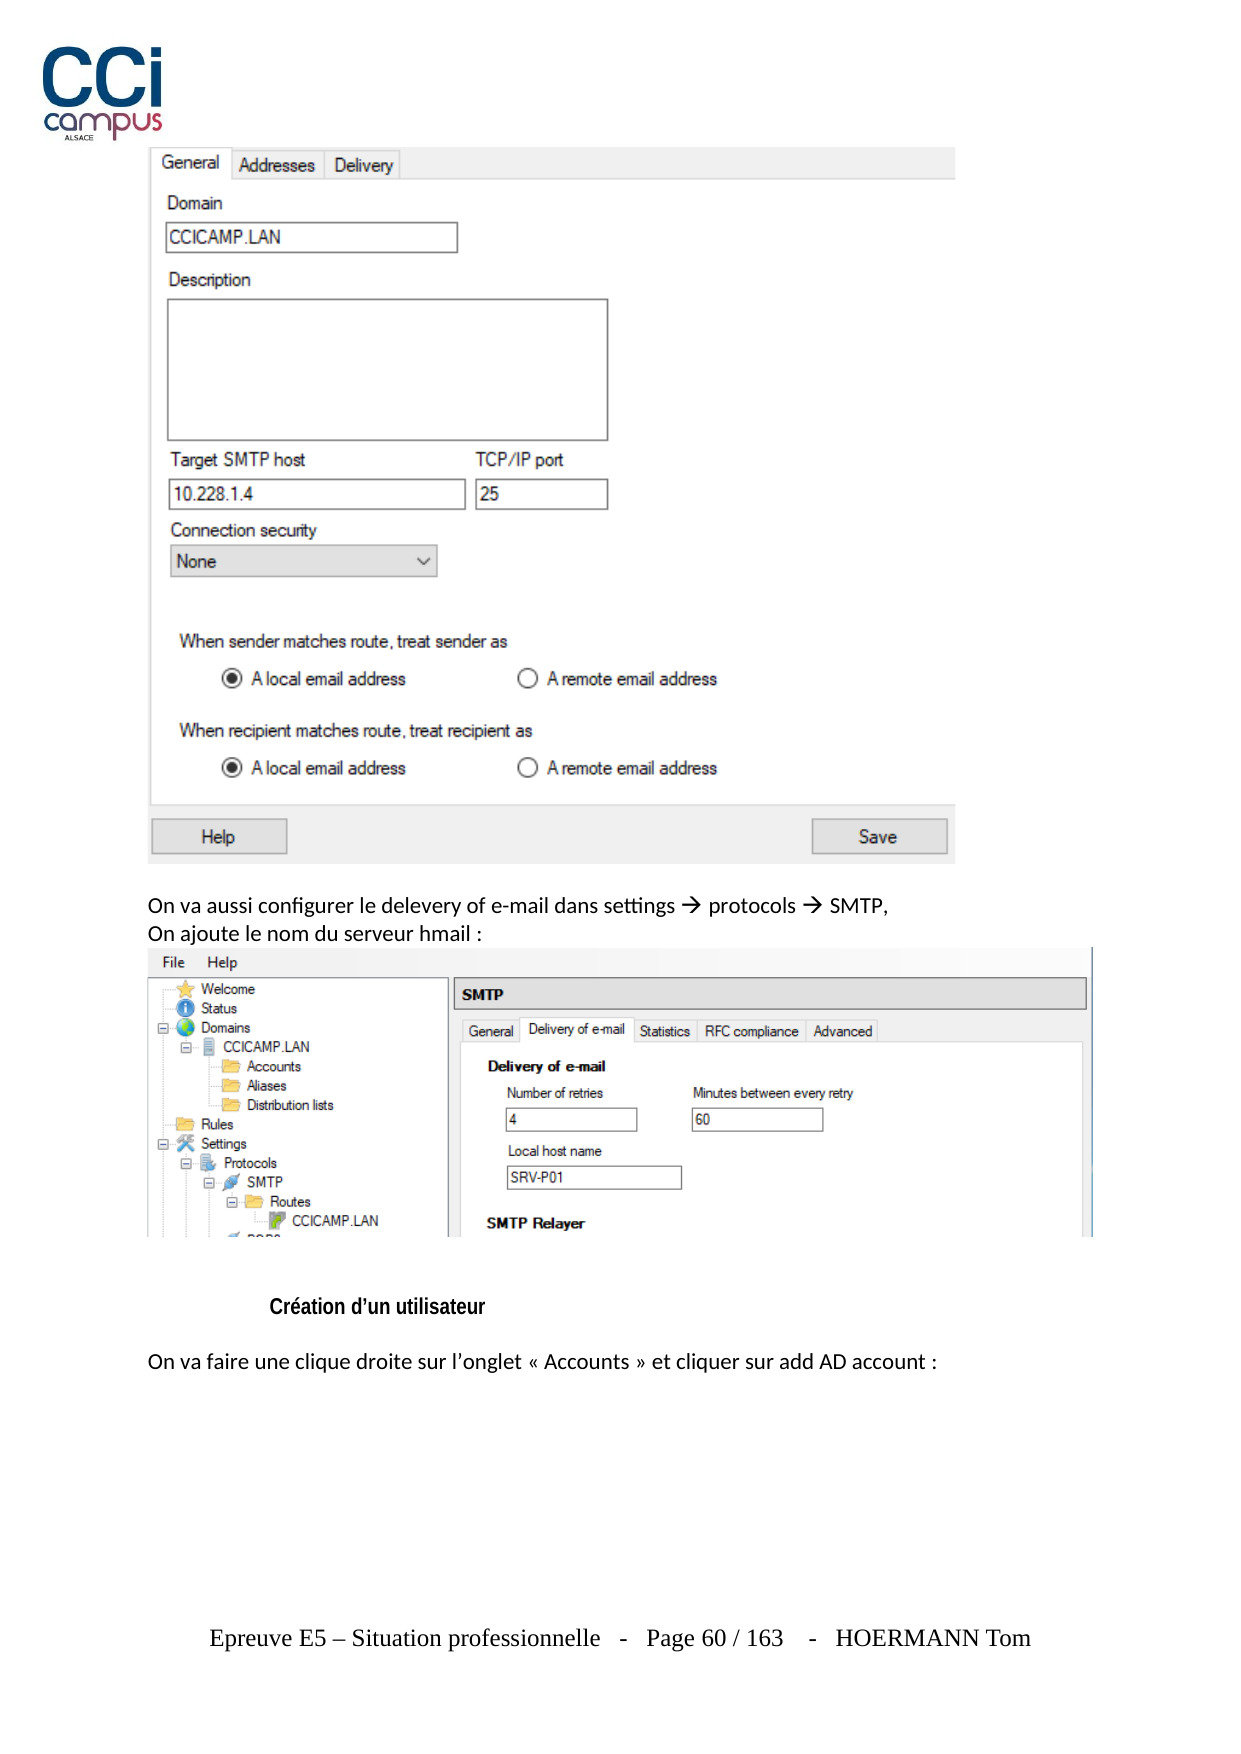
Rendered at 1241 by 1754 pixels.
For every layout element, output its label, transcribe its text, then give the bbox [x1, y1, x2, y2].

subtitle Création d’un utilisateur [269, 1293, 1093, 1319]
text On va faire une clique droite sur l’onglet « Accounts » et cliquer sur add AD account : [148, 1347, 1093, 1376]
picture [147, 947, 1093, 1237]
picture [35, 26, 956, 864]
text On va aussi configurer le delevery of e-mail dans settings protocols SMTP, [148, 891, 1093, 919]
text On ajoute le nom du serveur hmail : [148, 919, 1093, 947]
